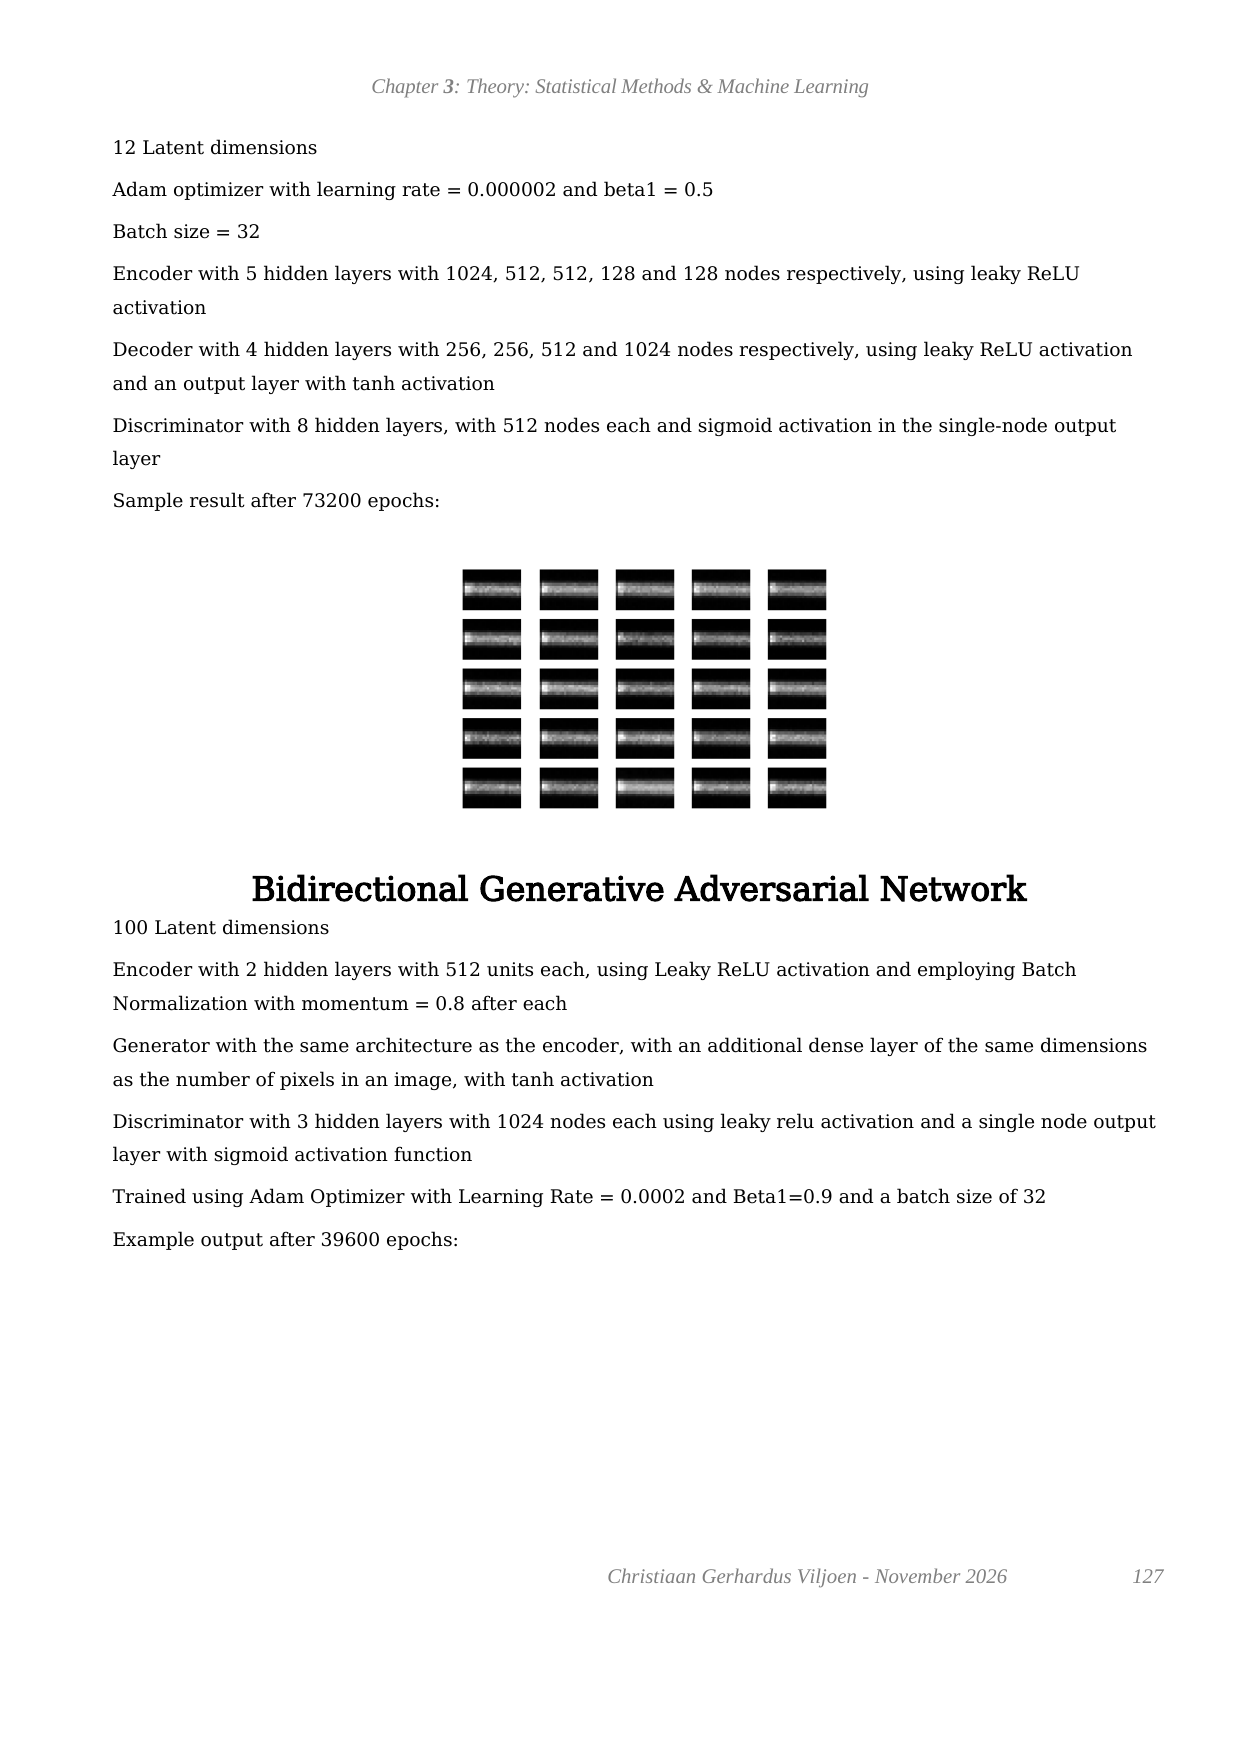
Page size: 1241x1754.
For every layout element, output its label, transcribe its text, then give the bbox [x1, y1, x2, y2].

text Generator with the same architecture as the encoder, with an additional dense layer of the same dimensions as the number of pixels in an image, with tanh activation [112, 1034, 1165, 1090]
text Trained using Adam Optimizer with Learning Rate = 0.0002 and Beta1=0.9 and a batch size of 32 [112, 1185, 1165, 1208]
text Example output after 39600 epochs: [112, 1227, 1165, 1250]
text Bidirectional Generative Adversarial Network [112, 867, 1165, 907]
text Sample result after 73200 epochs: [112, 489, 1165, 512]
text Decoder with 4 hidden layers with 256, 256, 512 and 1024 nodes respectively, using leaky ReLU activation and an output layer with tanh activation [112, 337, 1165, 394]
text Discriminator with 3 hidden layers with 1024 nodes each using leaky relu activation and a single node output layer with sigmoid activation function [112, 1109, 1165, 1166]
picture [401, 531, 877, 848]
text Encoder with 5 hidden layers with 1024, 512, 512, 128 and 128 nodes respectively, using leaky ReLU activation [112, 262, 1165, 318]
text 12 Latent dimensions [112, 135, 1165, 158]
text 100 Latent dimensions [112, 916, 1165, 938]
text Encoder with 2 hidden layers with 512 units each, using Leaky ReLU activation and employing Batch Normalization with momentum = 0.8 after each [112, 958, 1165, 1014]
text Adam optimizer with learning rate = 0.000002 and beta1 = 0.5 [112, 177, 1165, 200]
text Discriminator with 8 hidden layers, with 512 nodes each and sigmoid activation in the single-node output layer [112, 413, 1165, 469]
text Batch size = 32 [112, 219, 1165, 242]
